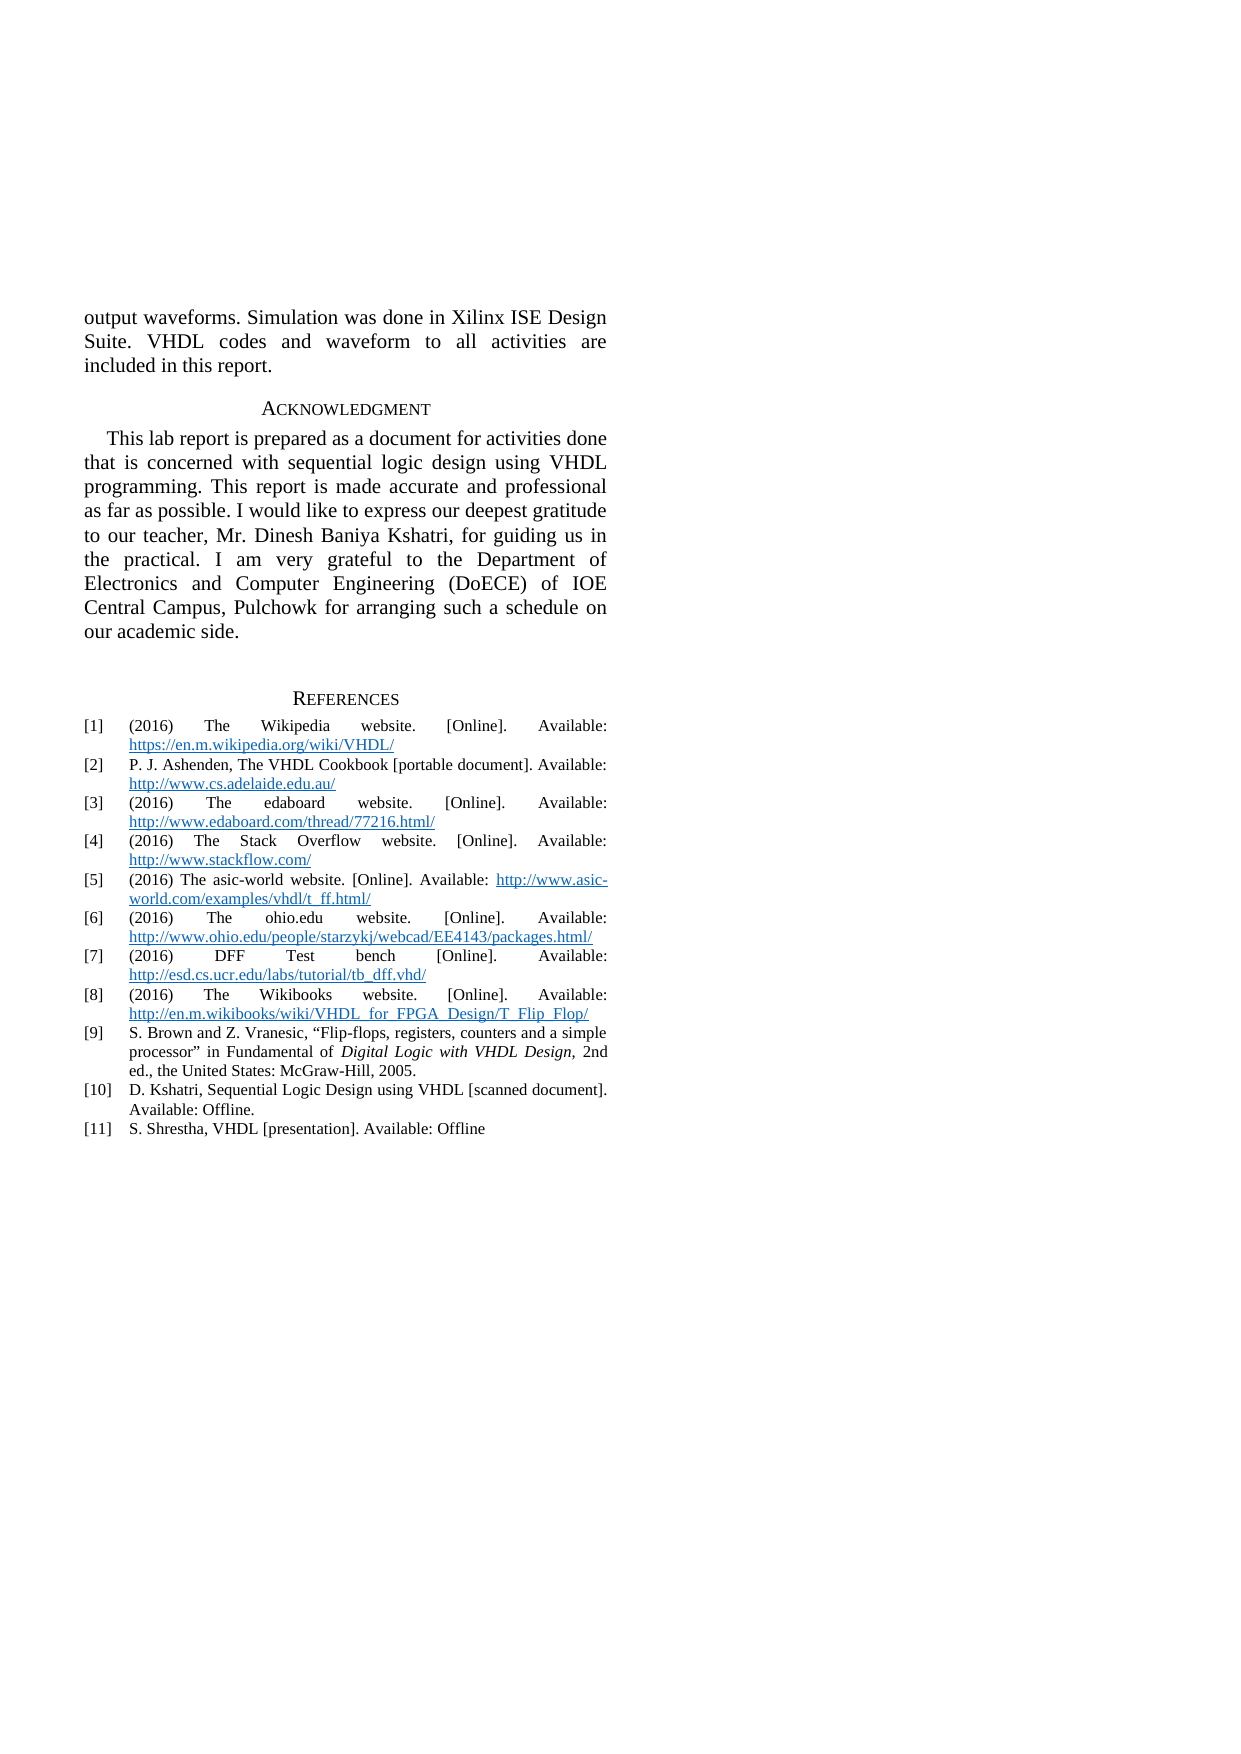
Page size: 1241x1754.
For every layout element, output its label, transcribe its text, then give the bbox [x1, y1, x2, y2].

text Acknowledgment [84, 396, 608, 420]
text [4] (2016) The Stack Overflow website. [Online]. Available: http://www.stackflow.com/ [84, 831, 608, 869]
text [6] (2016) The ohio.edu website. [Online]. Available: http://www.ohio.edu/people/starzykj/webcad/EE4143/packages.html/ [84, 908, 608, 946]
text [5] (2016) The asic-world website. [Online]. Available: http://www.asic-world.com/examples/vhdl/t_ff.html/ [84, 869, 608, 908]
text output waveforms. Simulation was done in Xilinx ISE Design Suite. VHDL codes and waveform to all activities are included in this report. [84, 305, 608, 377]
text [1] (2016) The Wikipedia website. [Online]. Available: https://en.m.wikipedia.org/wiki/VHDL/ [84, 716, 608, 754]
text [11] S. Shrestha, VHDL [presentation]. Available: Offline [84, 1118, 608, 1138]
text [7] (2016) DFF Test bench [Online]. Available: http://esd.cs.ucr.edu/labs/tutorial/tb_dff.vhd/ [84, 946, 608, 984]
text References [84, 686, 608, 710]
text [2] P. J. Ashenden, The VHDL Cookbook [portable document]. Available: http://www.cs.adelaide.edu.au/ [84, 754, 608, 793]
text [10] D. Kshatri, Sequential Logic Design using VHDL [scanned document]. Available: Offline. [84, 1080, 608, 1118]
text [3] (2016) The edaboard website. [Online]. Available: http://www.edaboard.com/thread/77216.html/ [84, 793, 608, 831]
text [9] S. Brown and Z. Vranesic, “Flip-flops, registers, counters and a simple processor” in Fundamental of Digital Logic with VHDL Design, 2nd ed., the United States: McGraw-Hill, 2005. [84, 1023, 608, 1080]
text [8] (2016) The Wikibooks website. [Online]. Available: http://en.m.wikibooks/wiki/VHDL_for_FPGA_Design/T_Flip_Flop/ [84, 984, 608, 1023]
text This lab report is prepared as a document for activities done that is concerned with sequential logic design using VHDL programming. This report is made accurate and professional as far as possible. I would like to express our deepest gratitude to our teacher, Mr. Dinesh Baniya Kshatri, for guiding us in the practical. I am very grateful to the Department of Electronics and Computer Engineering (DoECE) of IOE Central Campus, Pulchowk for arranging such a schedule on our academic side. [84, 426, 608, 643]
